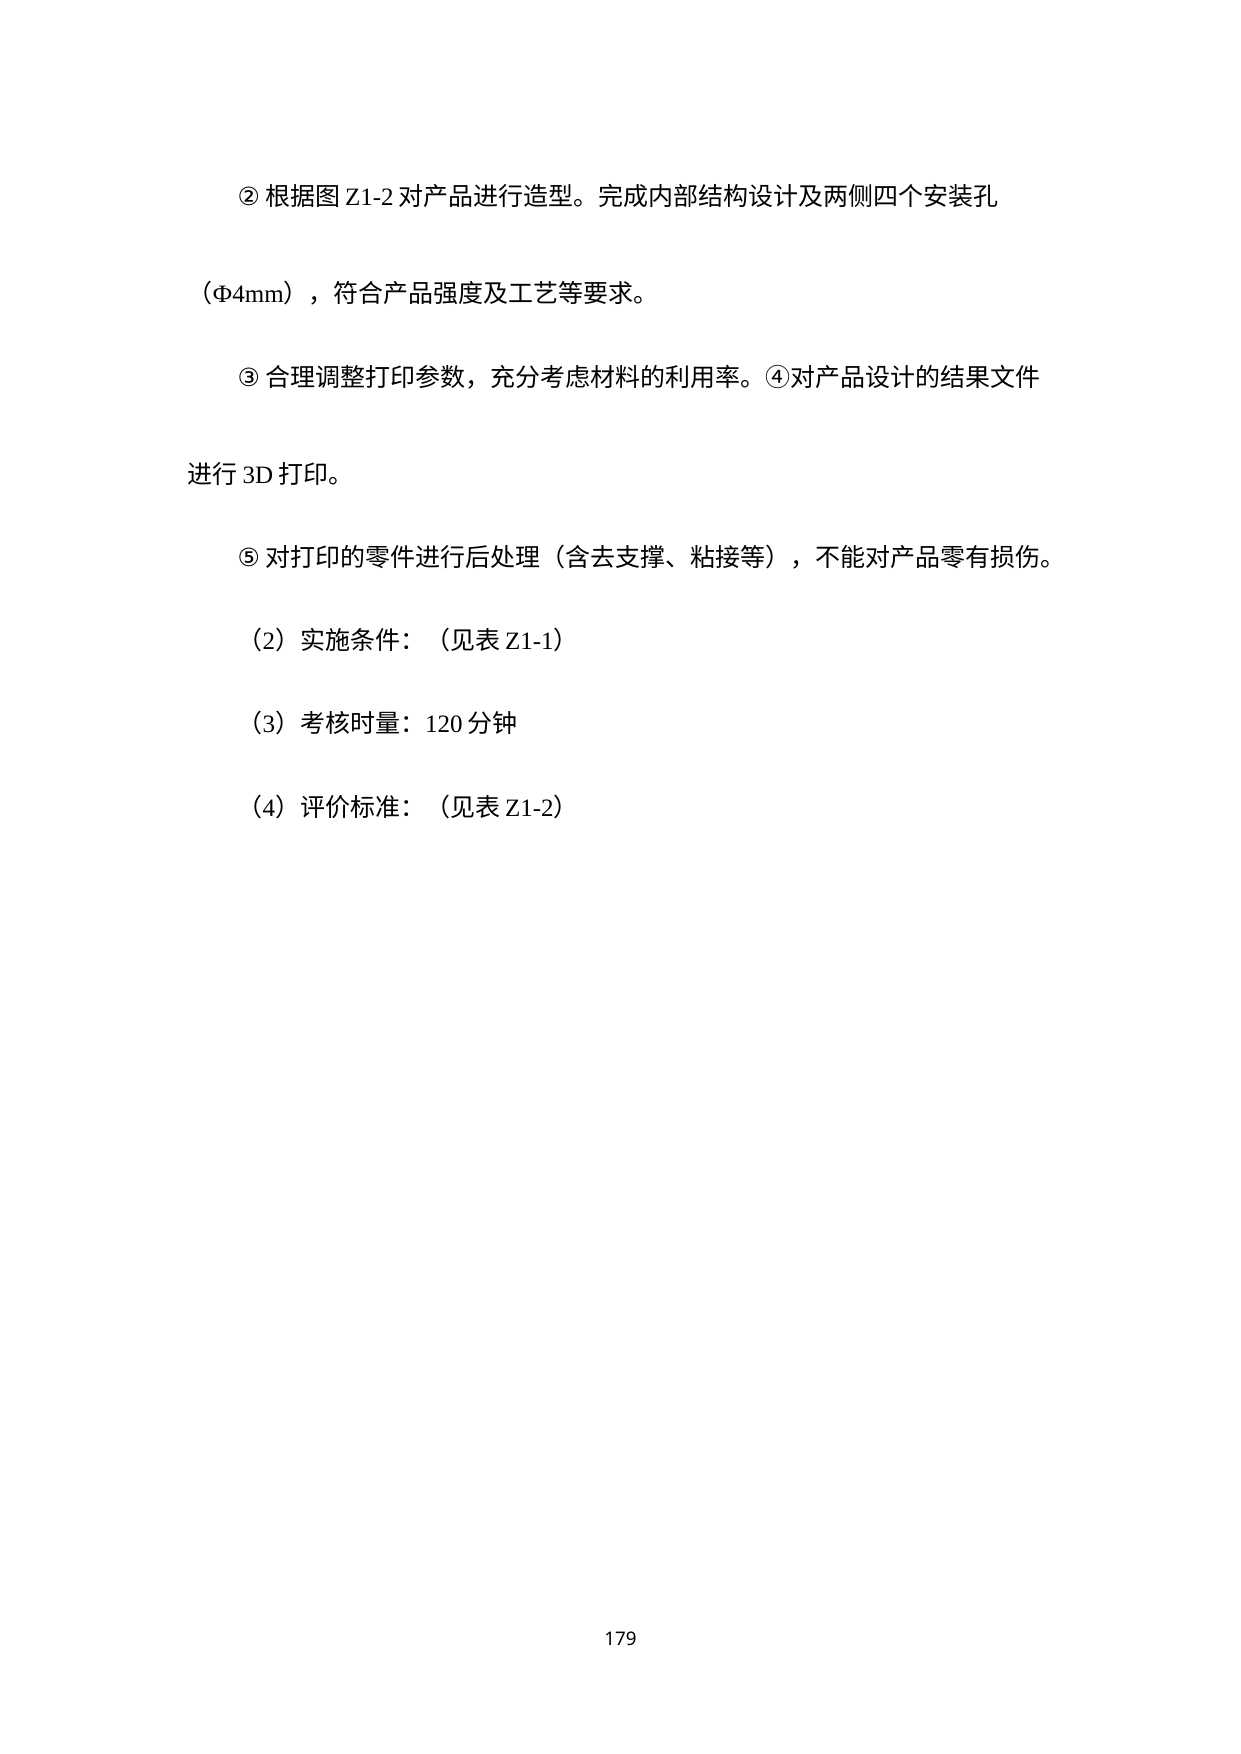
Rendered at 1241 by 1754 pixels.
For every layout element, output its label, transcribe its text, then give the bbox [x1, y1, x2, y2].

text ⑤对打印的零件进行后处理（含去支撑、粘接等），不能对产品零有损伤。 [187, 523, 1053, 588]
text （3）考核时量：120分钟 [187, 689, 1053, 754]
text ②根据图Z1-2对产品进行造型。完成内部结构设计及两侧四个安装孔（Ф4mm），符合产品强度及工艺等要求。 [187, 162, 1053, 324]
text （4）评价标准：（见表Z1-2） [187, 773, 1053, 838]
text ③合理调整打印参数，充分考虑材料的利用率。④对产品设计的结果文件进行3D打印。 [187, 343, 1053, 505]
text （2）实施条件：（见表Z1-1） [187, 606, 1053, 671]
